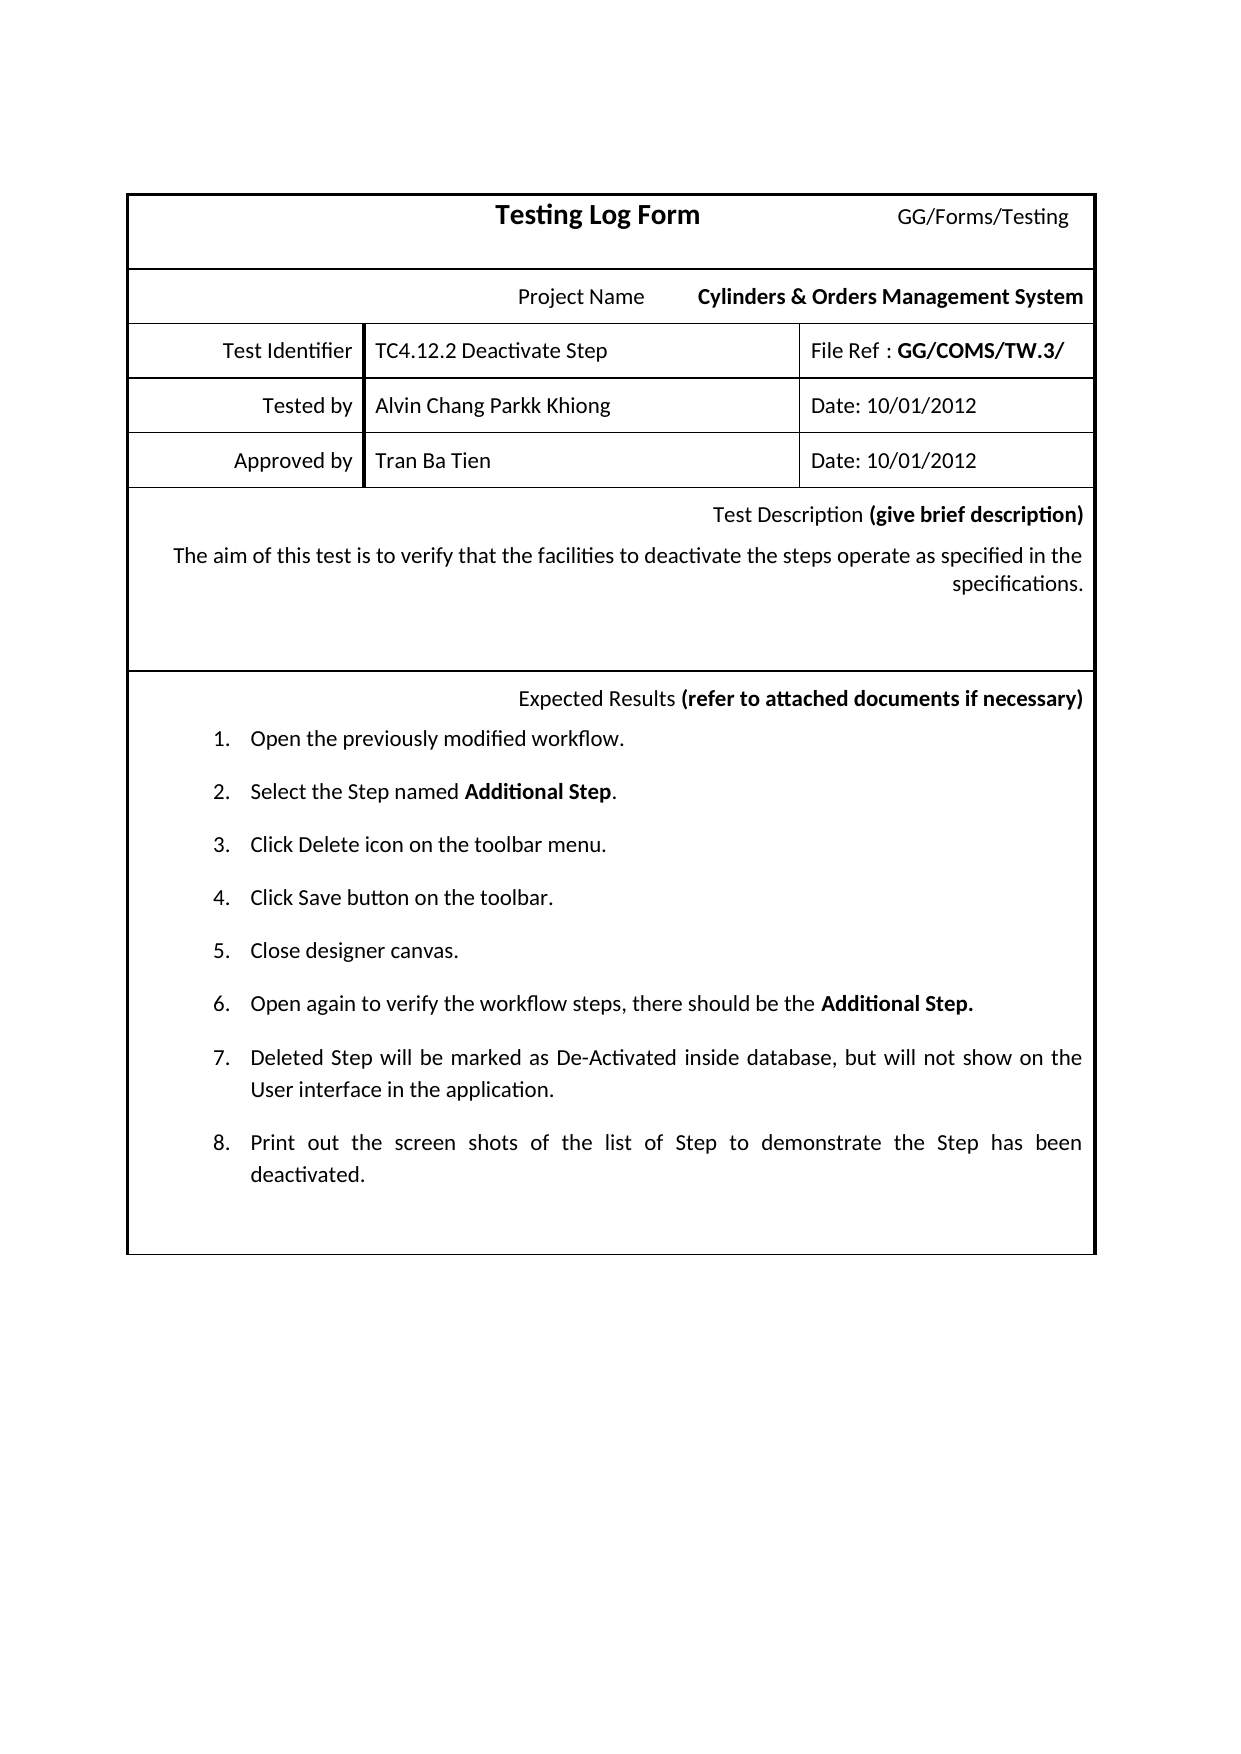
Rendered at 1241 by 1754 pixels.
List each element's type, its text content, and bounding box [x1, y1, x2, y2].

table_cell Project Name Cylinders & Orders Management System [129, 270, 1093, 323]
table_cell TC4.12.2 Deactivate Step [366, 324, 799, 377]
table_cell Date: 10/01/2012 [800, 379, 1093, 432]
table_cell Test Identifier [129, 324, 362, 377]
table_cell Test Description (give brief description) The aim of this test is to verify that the facilities to deactivate the steps operate as specified in the specifications. [129, 488, 1093, 670]
table_cell Approved by [129, 433, 362, 486]
table_cell Date: 10/01/2012 [800, 433, 1093, 486]
table_cell File Ref : GG/COMS/TW.3/ [800, 324, 1093, 377]
table_header Testing Log Form GG/Forms/Testing [129, 196, 1093, 268]
table_cell Tested by [129, 379, 362, 432]
table_cell Tran Ba Tien [366, 433, 799, 486]
table_cell Expected Results (refer to attached documents if necessary) Open the previously modified workflow. Select the Step named Additional Step. Click Delete icon on the toolbar menu. Click Save button on the toolbar. Close designer canvas. Open again to verify the workflow steps, there should be the Additional Step. Deleted Step will be marked as De-Activated inside database, but will not show on the User interface in the application. Print out the screen shots of the list of Step to demonstrate the Step has been deactivated. [129, 672, 1093, 1253]
table_cell Alvin Chang Parkk Khiong [366, 379, 799, 432]
